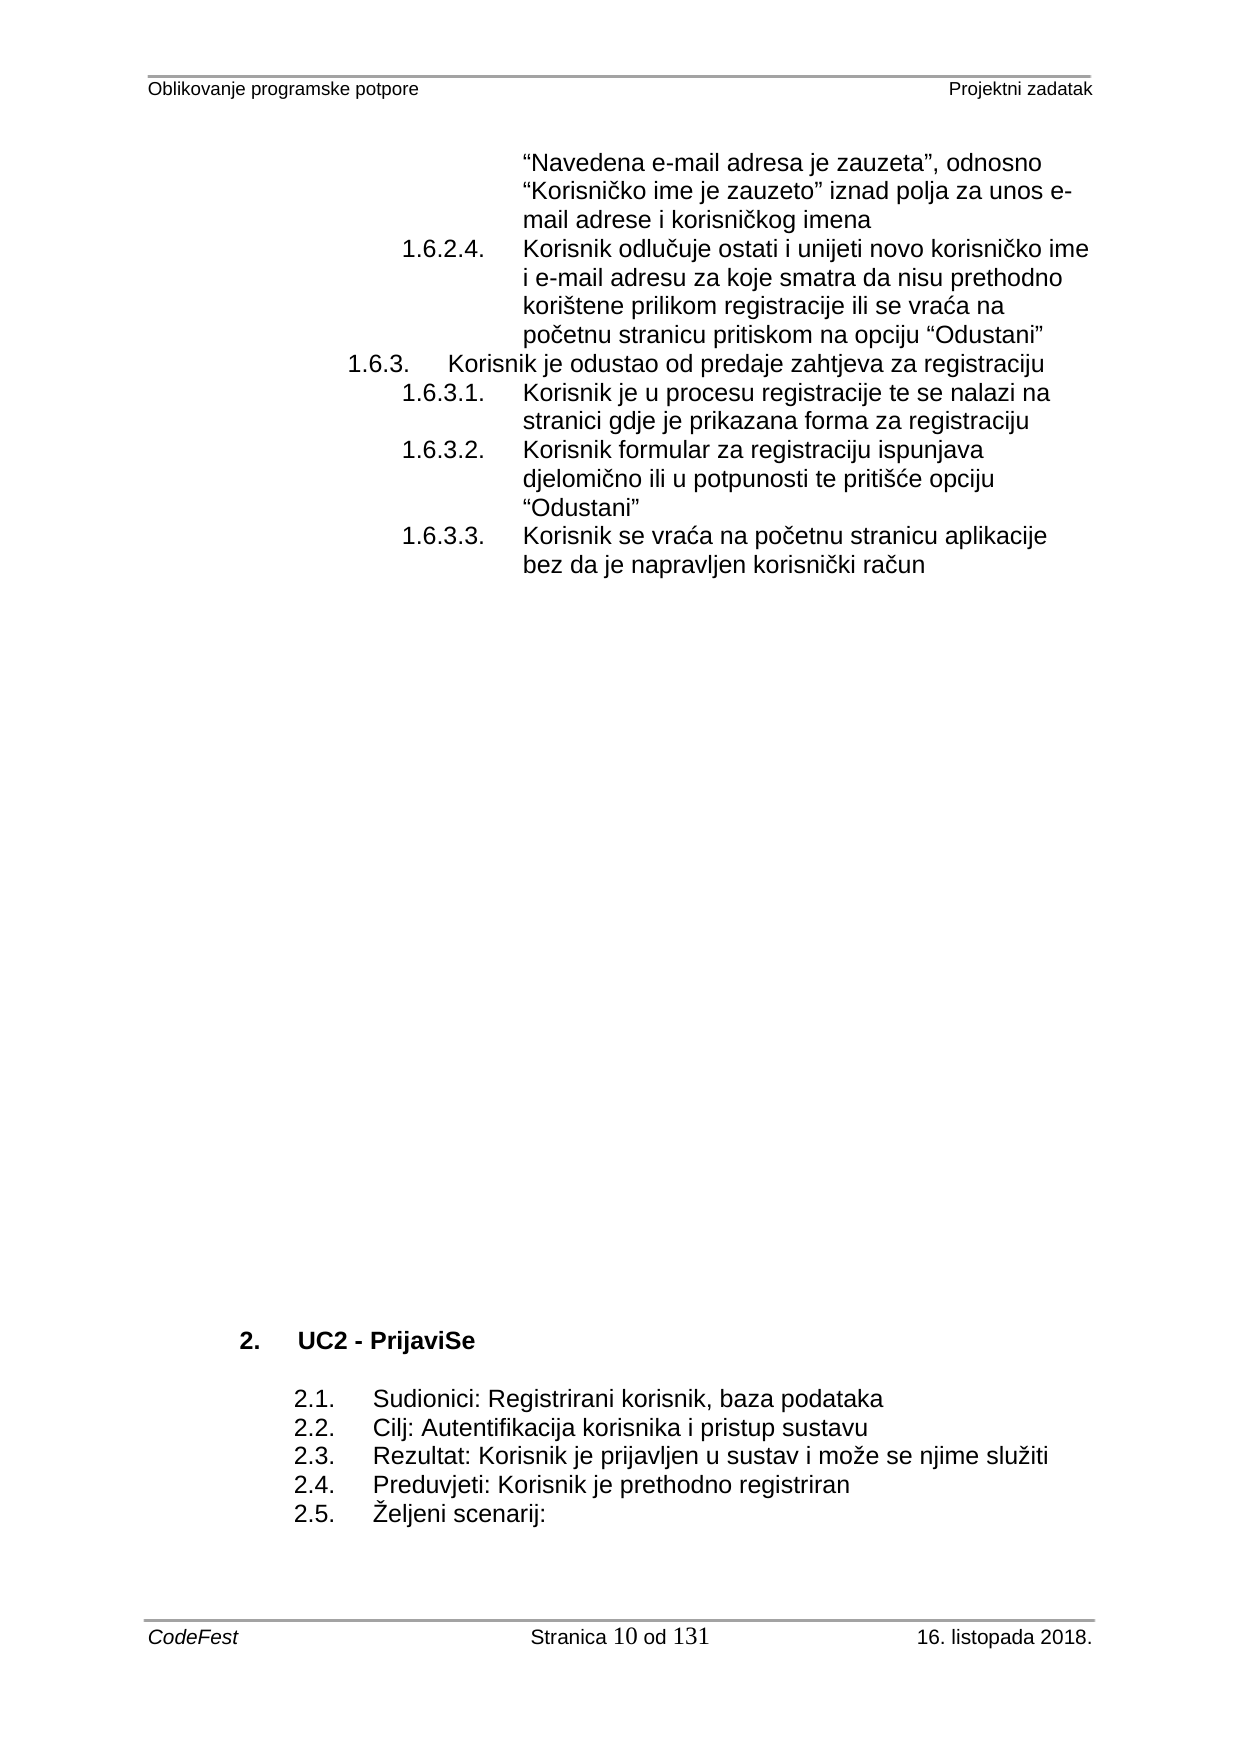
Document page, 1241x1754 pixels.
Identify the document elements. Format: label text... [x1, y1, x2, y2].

list Korisnik se vraća na početnu stranicu aplikacije bez da je napravljen korisnički račun [485, 521, 1093, 579]
list Sudionici: Registrirani korisnik, baza podataka [335, 1384, 1093, 1413]
list Korisnik je u procesu registracije te se nalazi na stranici gdje je prikazana forma za registraciju [485, 378, 1093, 435]
list Korisnik formular za registraciju ispunjava djelomično ili u potpunosti te pritišće opciju “Odustani” [485, 435, 1093, 521]
list Preduvjeti: Korisnik je prethodno registriran [335, 1470, 1093, 1499]
list Rezultat: Korisnik je prijavljen u sustav i može se njime služiti [335, 1441, 1093, 1470]
list Korisnik odlučuje ostati i unijeti novo korisničko ime i e-mail adresu za koje smatra da nisu prethodno korištene prilikom registracije ili se vraća na početnu stranicu pritiskom na opciju “Odustani” [485, 234, 1093, 349]
list Željeni scenarij: [335, 1499, 1093, 1528]
list UC2 - PrijaviSe [260, 1326, 1093, 1355]
list Korisnik je odustao od predaje zahtjeva za registraciju [410, 349, 1093, 378]
list Cilj: Autentifikacija korisnika i pristup sustavu [335, 1413, 1093, 1441]
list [485, 148, 1093, 234]
